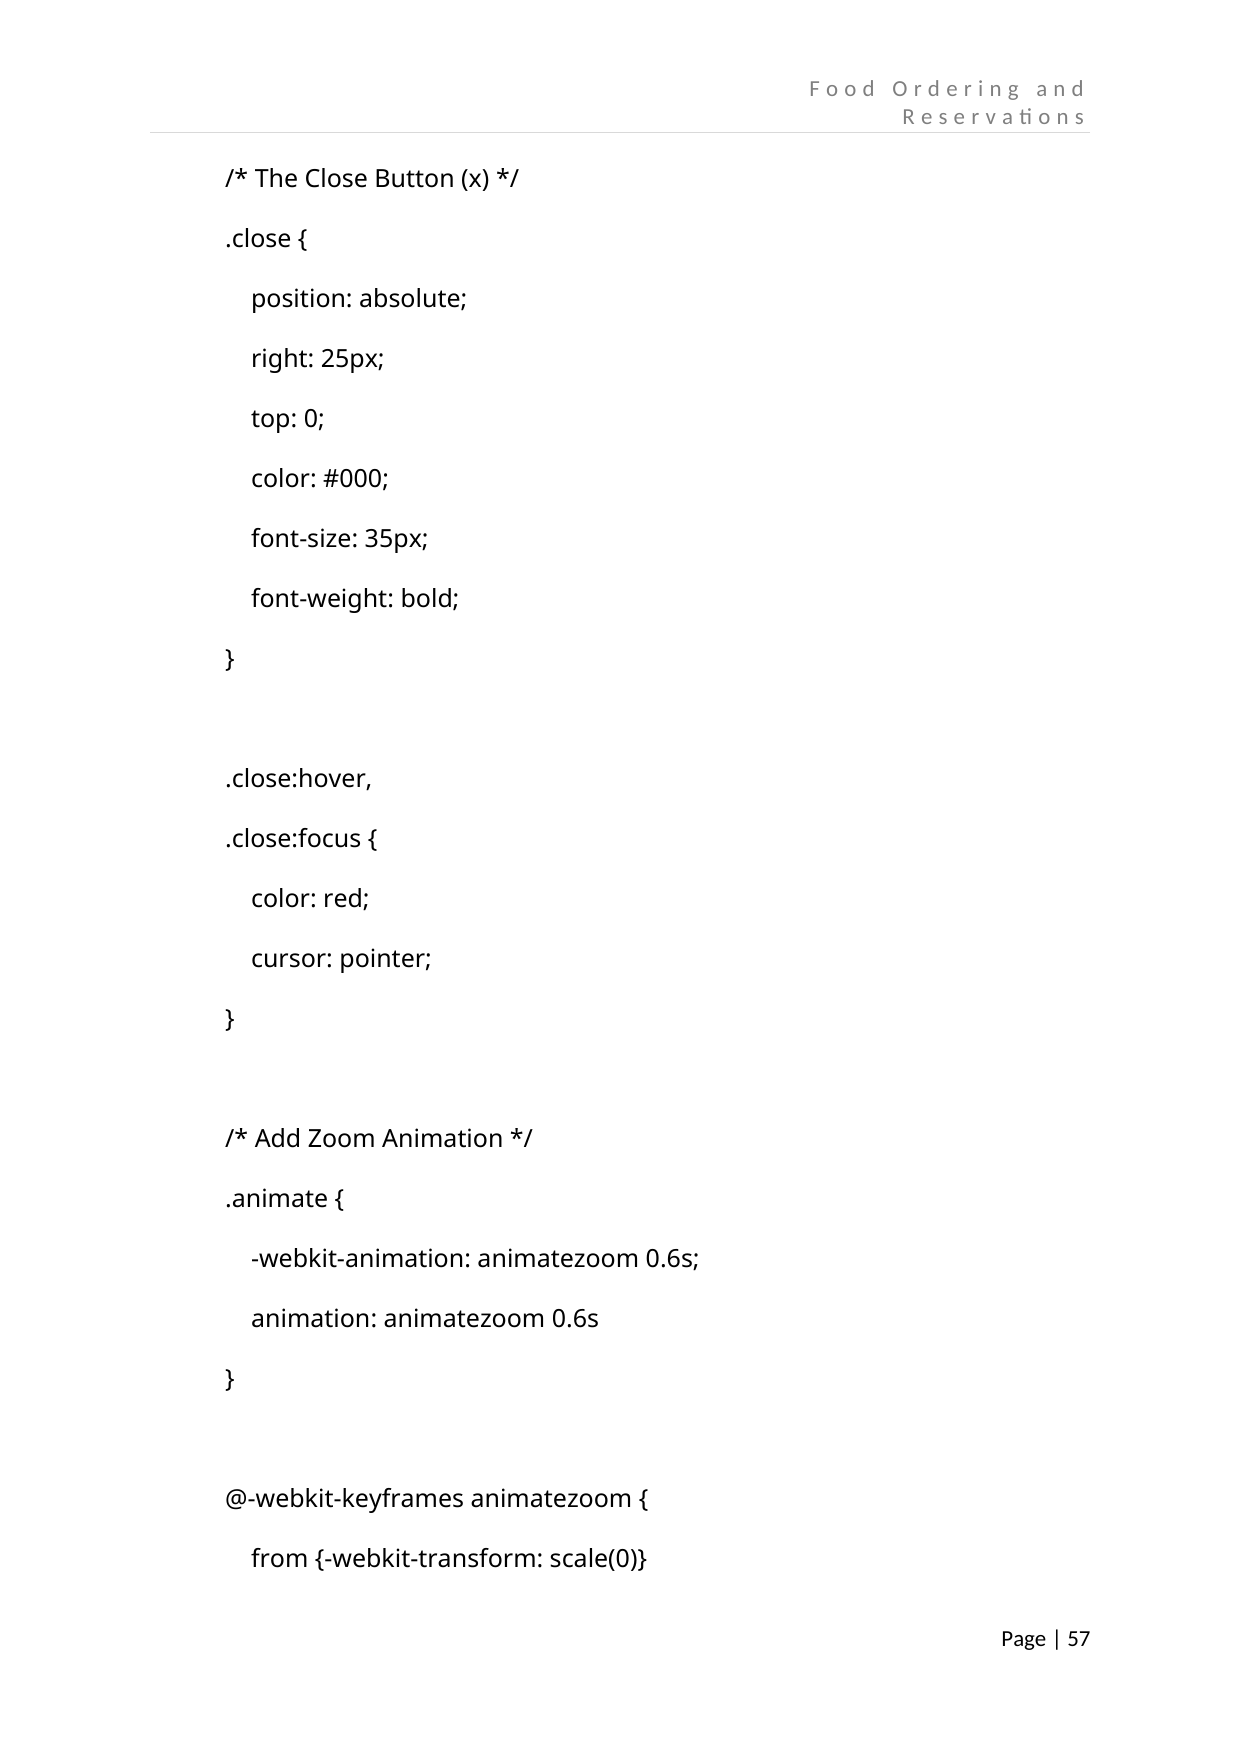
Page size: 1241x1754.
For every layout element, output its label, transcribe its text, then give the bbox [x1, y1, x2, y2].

text font-weight: bold; [187, 581, 1090, 615]
text /* Add Zoom Animation */ [187, 1121, 1090, 1155]
text } [187, 1361, 1090, 1395]
text .close:focus { [187, 821, 1090, 855]
text animation: animatezoom 0.6s [187, 1301, 1090, 1335]
text } [187, 1001, 1090, 1035]
text from {-webkit-transform: scale(0)} [187, 1541, 1090, 1575]
text .close:hover, [187, 761, 1090, 795]
text .animate { [187, 1181, 1090, 1215]
text position: absolute; [187, 281, 1090, 315]
text font-size: 35px; [187, 521, 1090, 555]
text cursor: pointer; [187, 941, 1090, 975]
text right: 25px; [187, 341, 1090, 375]
text color: red; [187, 881, 1090, 915]
text -webkit-animation: animatezoom 0.6s; [187, 1241, 1090, 1275]
text } [187, 641, 1090, 675]
text top: 0; [187, 401, 1090, 435]
text .close { [187, 221, 1090, 255]
text @-webkit-keyframes animatezoom { [187, 1481, 1090, 1515]
text /* The Close Button (x) */ [187, 161, 1090, 195]
text color: #000; [187, 461, 1090, 495]
